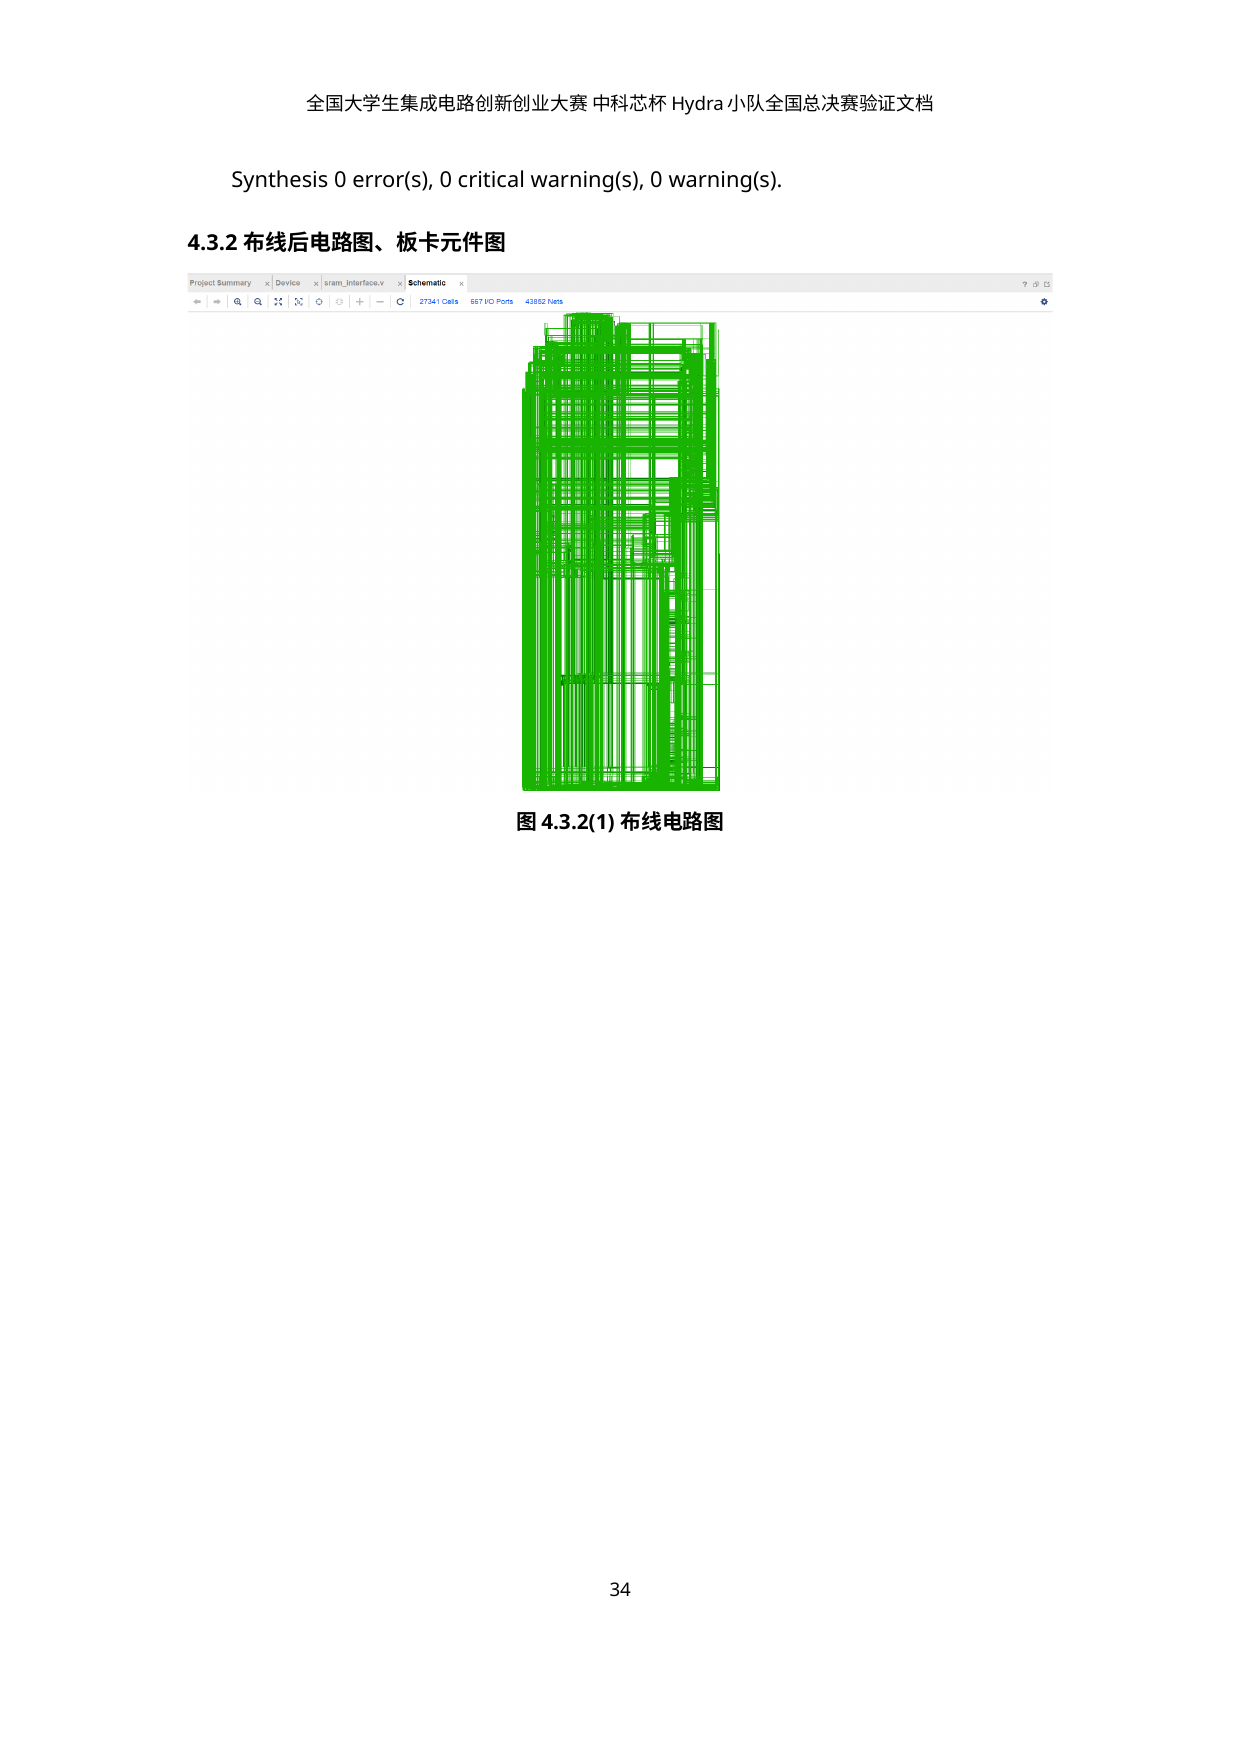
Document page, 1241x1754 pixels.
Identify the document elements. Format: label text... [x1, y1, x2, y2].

subtitle 4.3.2 布线后电路图、板卡元件图 [187, 225, 1053, 257]
text Synthesis 0 error(s), 0 critical warning(s), 0 warning(s). [187, 164, 1053, 194]
picture [187, 273, 1053, 791]
text 图4.3.2(1) 布线电路图 [187, 791, 1053, 836]
